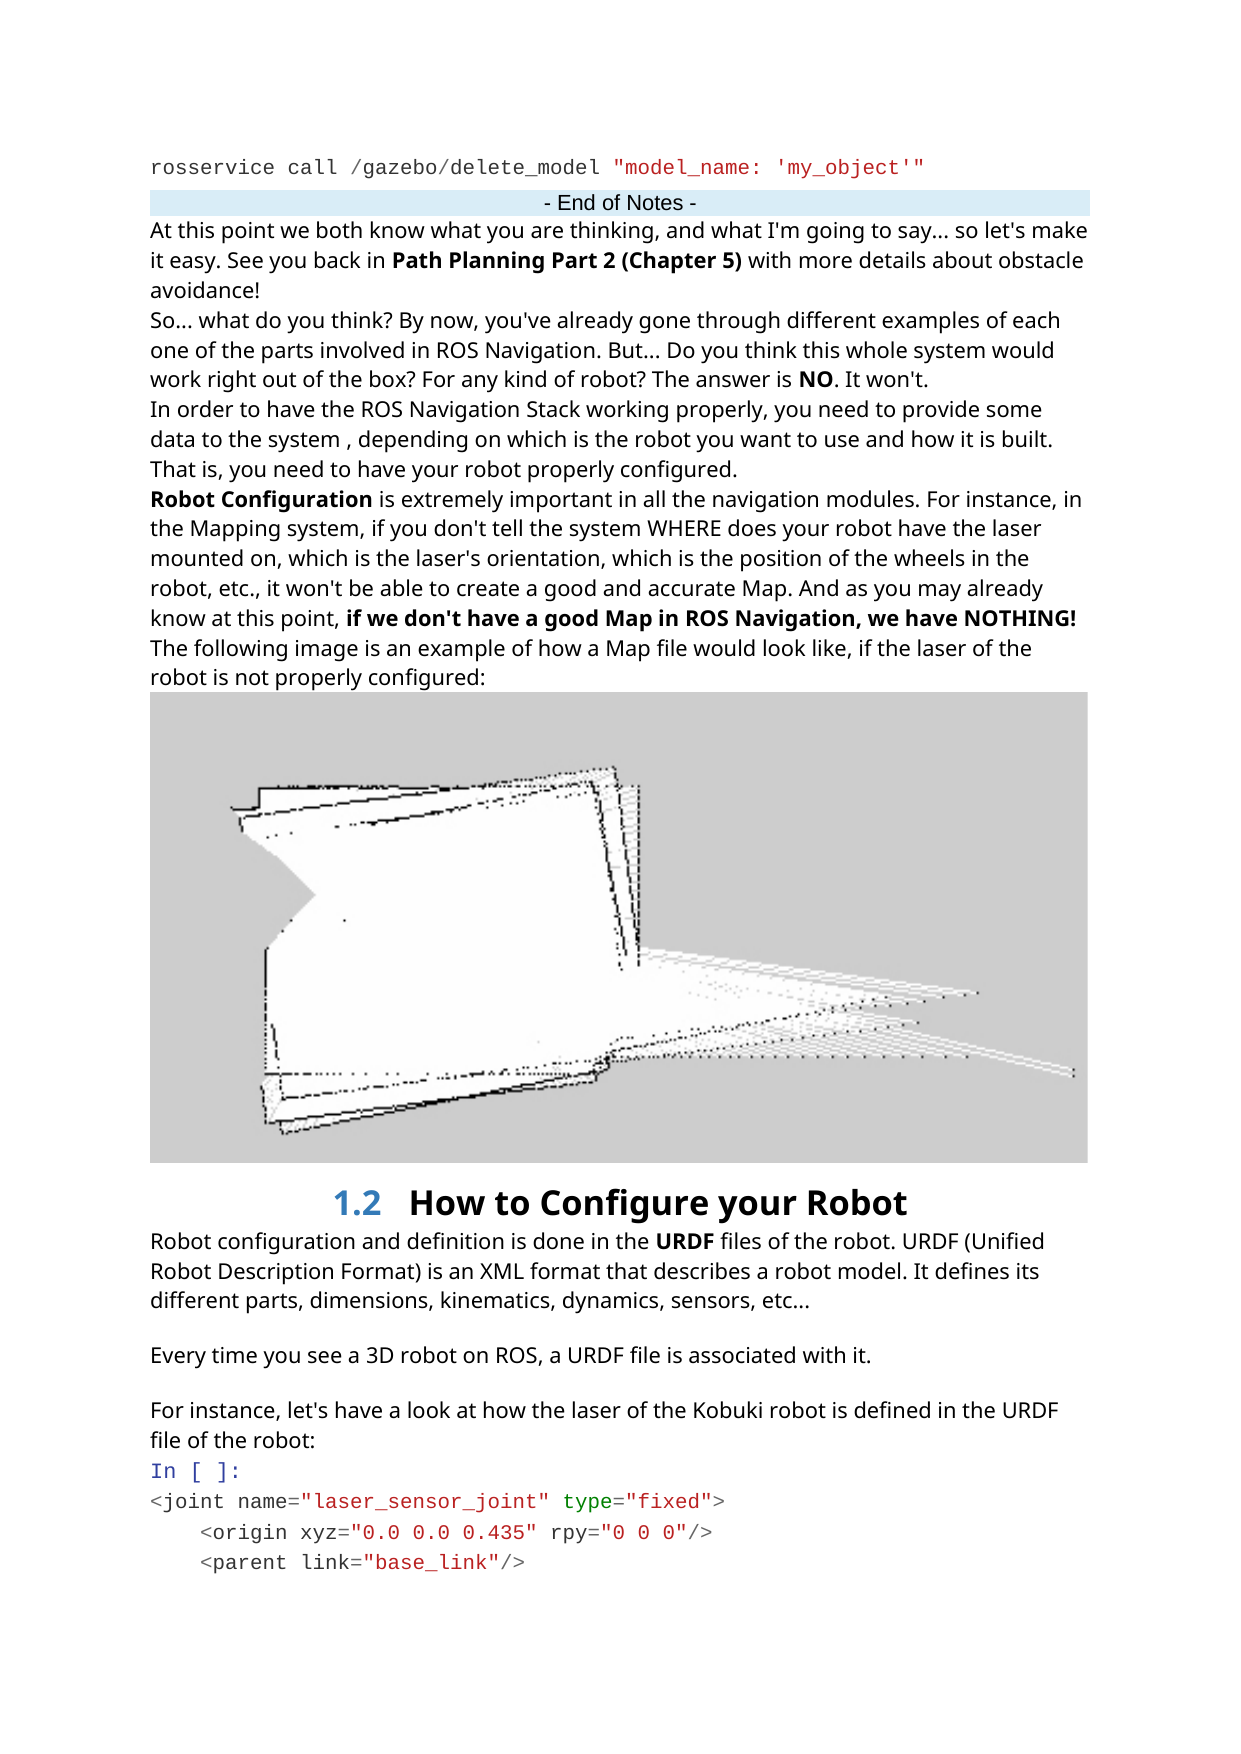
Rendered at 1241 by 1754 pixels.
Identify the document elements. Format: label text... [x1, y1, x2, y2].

picture [150, 692, 1088, 1163]
text Every time you see a 3D robot on ROS, a URDF file is associated with it. [150, 1340, 1090, 1370]
text In order to have the ROS Navigation Stack working properly, you need to provide some data to the system , depending on which is the robot you want to use and how it is built. That is, you need to have your robot properly configured. [150, 394, 1090, 484]
text rosservice call /gazebo/delete_model "model_name: 'my_object'" [150, 150, 1090, 180]
text In [ ]: [150, 1454, 1090, 1485]
text <joint name="laser_sensor_joint" type="fixed"> [150, 1485, 1090, 1515]
text Robot configuration and definition is done in the URDF files of the robot. URDF (Unified Robot Description Format) is an XML format that describes a robot model. It defines its different parts, dimensions, kinematics, dynamics, sensors, etc... [150, 1226, 1090, 1315]
text Robot Configuration is extremely important in all the navigation modules. For instance, in the Mapping system, if you don't tell the system WHERE does your robot have the laser mounted on, which is the laser's orientation, which is the position of the wheels in the robot, etc., it won't be able to create a good and accurate Map. And as you may already know at this point, if we don't have a good Map in ROS Navigation, we have NOTHING! [150, 484, 1090, 633]
text So... what do you think? By now, you've already gone through different examples of each one of the parts involved in ROS Navigation. But... Do you think this whole system would work right out of the box? For any kind of robot? The answer is NO. It won't. [150, 305, 1090, 394]
text <origin xyz="0.0 0.0 0.435" rpy="0 0 0"/> [150, 1515, 1090, 1546]
text <parent link="base_link"/> [150, 1546, 1090, 1576]
text At this point we both know what you are thinking, and what I'm going to say... so let's make it easy. See you back in Path Planning Part 2 (Chapter 5) with more details about obstacle avoidance! [150, 216, 1090, 305]
text 1.2 How to Configure your Robot [150, 1179, 1090, 1226]
text The following image is an example of how a Map file would look like, if the laser of the robot is not properly configured: [150, 633, 1090, 692]
text For instance, let's have a look at how the laser of the Kobuki robot is defined in the URDF file of the robot: [150, 1395, 1090, 1454]
text - End of Notes - [150, 190, 1090, 216]
